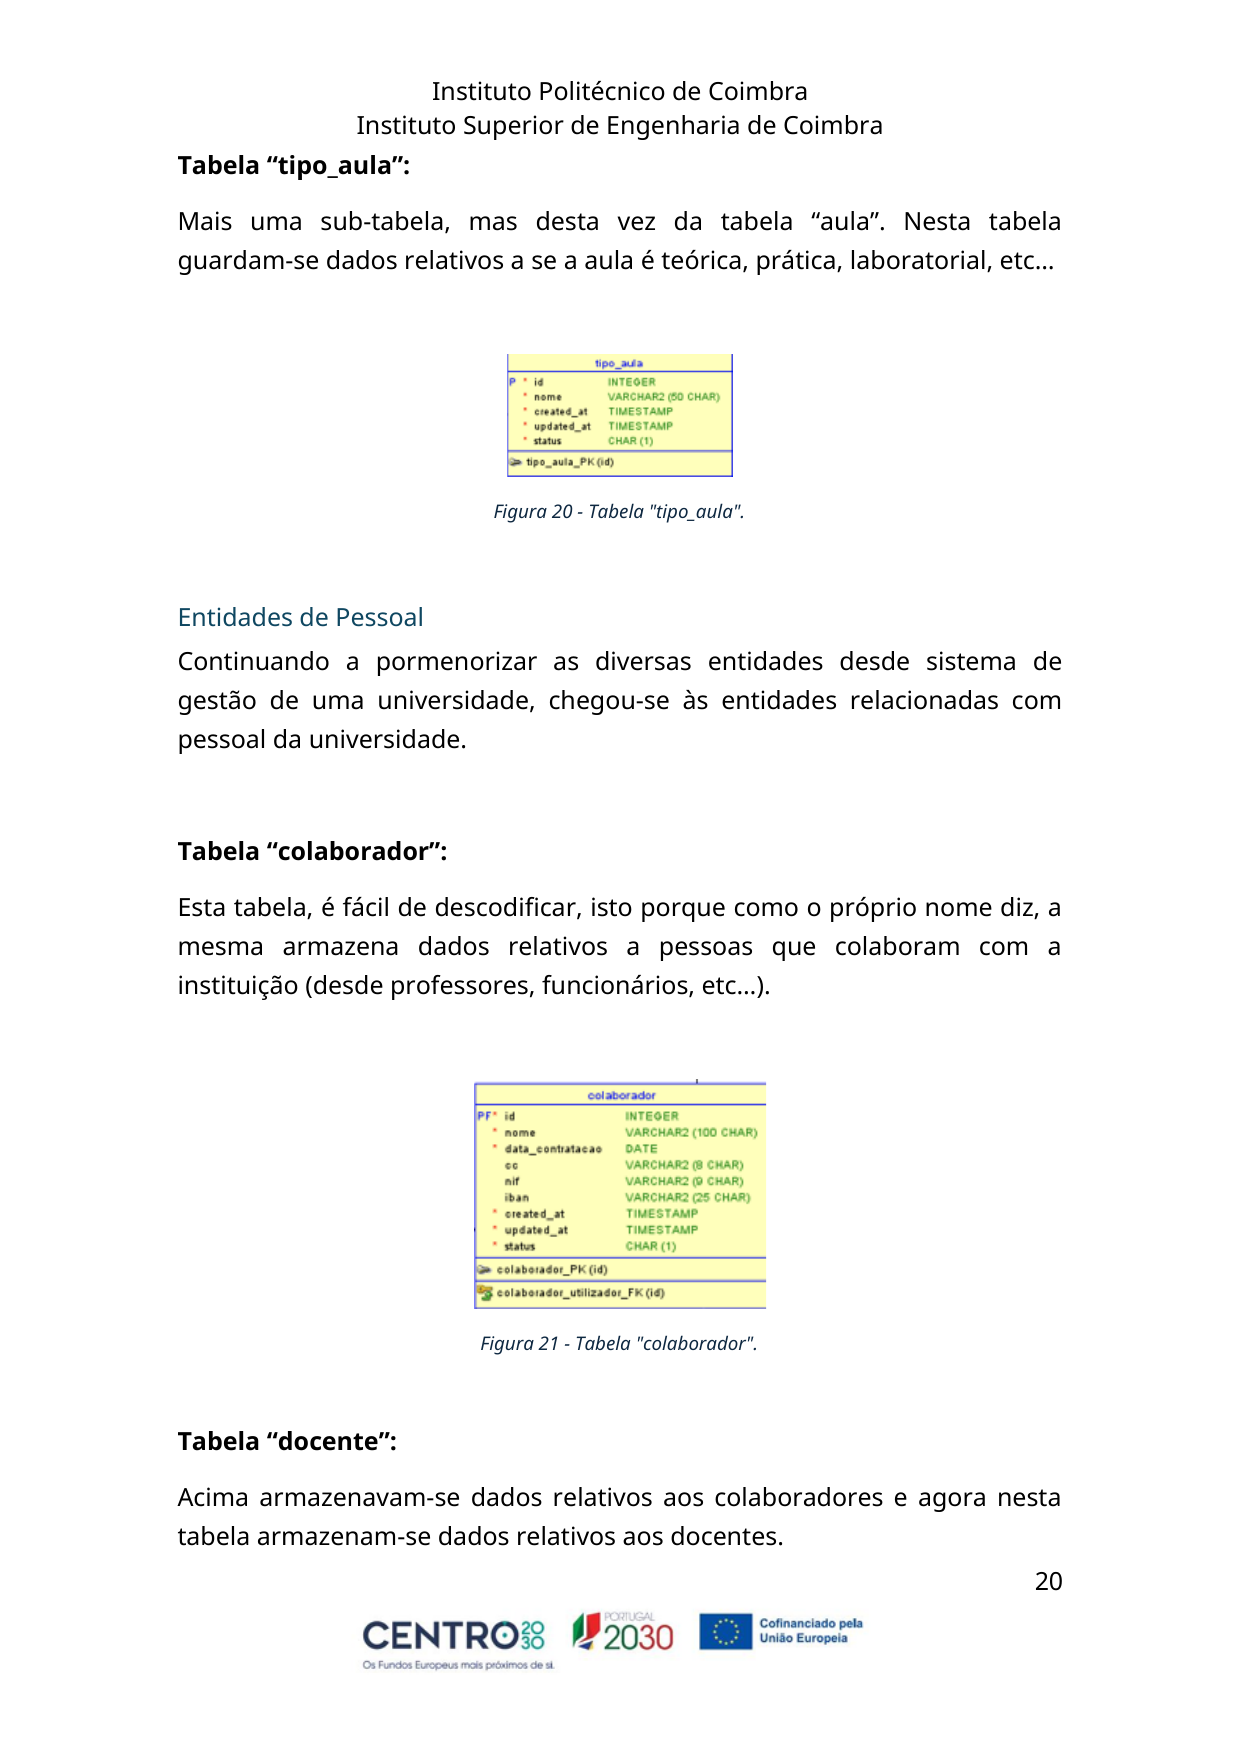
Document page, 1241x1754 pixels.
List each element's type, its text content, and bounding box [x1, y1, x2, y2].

text Mais uma sub-tabela, mas desta vez da tabela “aula”. Nesta tabela guardam-se dados relativos a se a aula é teórica, prática, laboratorial, etc… [177, 203, 1063, 277]
picture [349, 1597, 891, 1681]
subtitle Entidades de Pessoal [177, 600, 1063, 634]
text Figura 20 - Tabela "tipo_aula". [177, 498, 1063, 523]
text Tabela “colaborador”: [177, 833, 1063, 867]
text Figura 21 - Tabela "colaborador". [177, 1331, 1063, 1356]
text Tabela “tipo_aula”: [177, 148, 1063, 182]
text Continuando a pormenorizar as diversas entidades desde sistema de gestão de uma universidade, chegou-se às entidades relacionadas com pessoal da universidade. [177, 643, 1063, 756]
picture [474, 1079, 767, 1309]
text Acima armazenavam-se dados relativos aos colaboradores e agora nesta tabela armazenam-se dados relativos aos docentes. [177, 1479, 1063, 1552]
text Esta tabela, é fácil de descodificar, isto porque como o próprio nome diz, a mesma armazena dados relativos a pessoas que colaboram com a instituição (desde professores, funcionários, etc…). [177, 889, 1063, 1002]
picture [507, 354, 733, 477]
text Tabela “docente”: [177, 1423, 1063, 1457]
